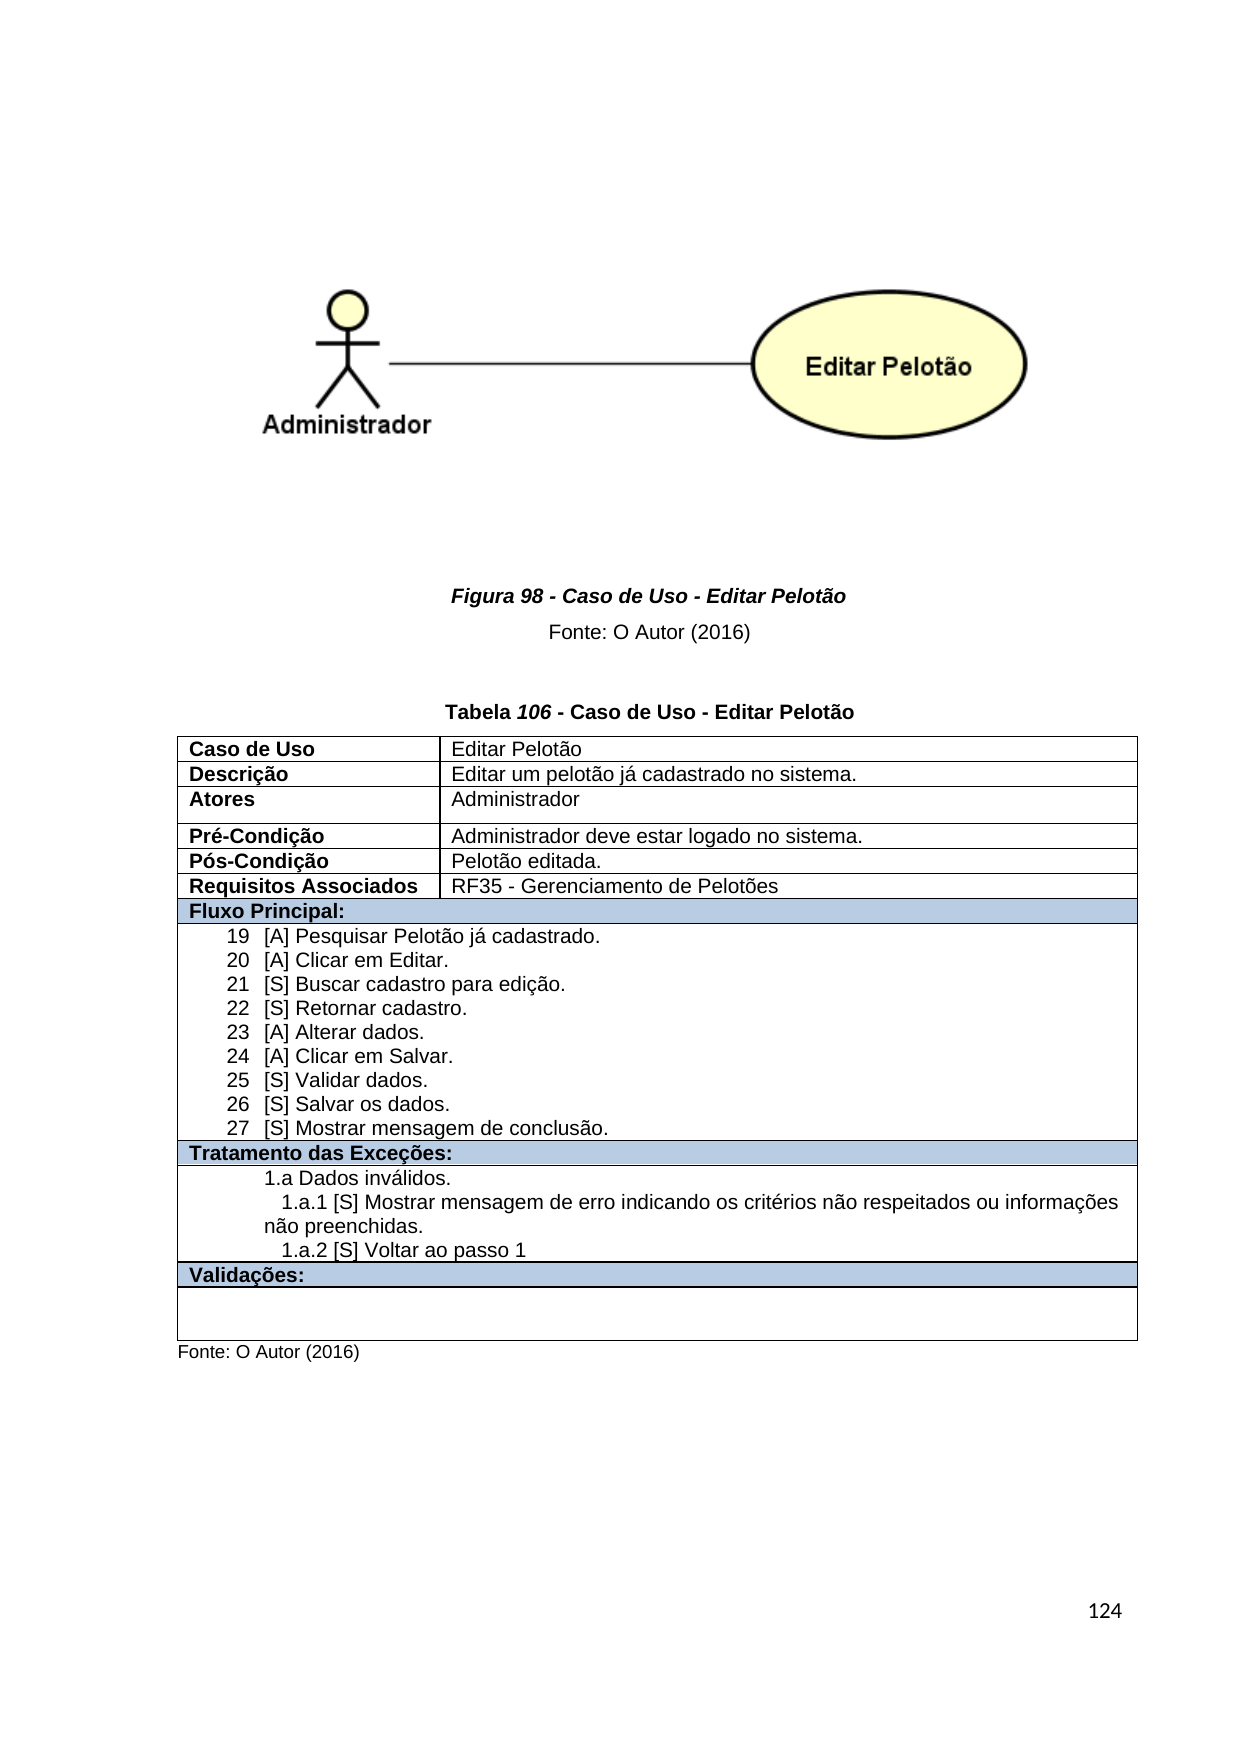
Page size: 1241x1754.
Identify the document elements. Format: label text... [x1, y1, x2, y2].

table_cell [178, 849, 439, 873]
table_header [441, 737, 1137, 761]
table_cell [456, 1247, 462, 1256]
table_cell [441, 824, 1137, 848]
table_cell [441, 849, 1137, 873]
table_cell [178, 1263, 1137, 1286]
text Tabela 106 - Caso de Uso - Editar Pelotão [177, 699, 1122, 723]
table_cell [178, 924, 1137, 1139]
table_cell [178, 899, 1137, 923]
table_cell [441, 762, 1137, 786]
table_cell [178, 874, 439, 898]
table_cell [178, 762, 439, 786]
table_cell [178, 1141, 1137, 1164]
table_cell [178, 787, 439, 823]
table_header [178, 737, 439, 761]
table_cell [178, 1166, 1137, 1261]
text Fonte: O Autor (2016) [177, 620, 1122, 644]
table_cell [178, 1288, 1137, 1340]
picture [255, 177, 1045, 559]
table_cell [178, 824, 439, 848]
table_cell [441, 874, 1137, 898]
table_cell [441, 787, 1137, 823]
text Figura 98 - Caso de Uso - Editar Pelotão [177, 583, 1122, 607]
text Fonte: O Autor (2016) [177, 1341, 1157, 1363]
